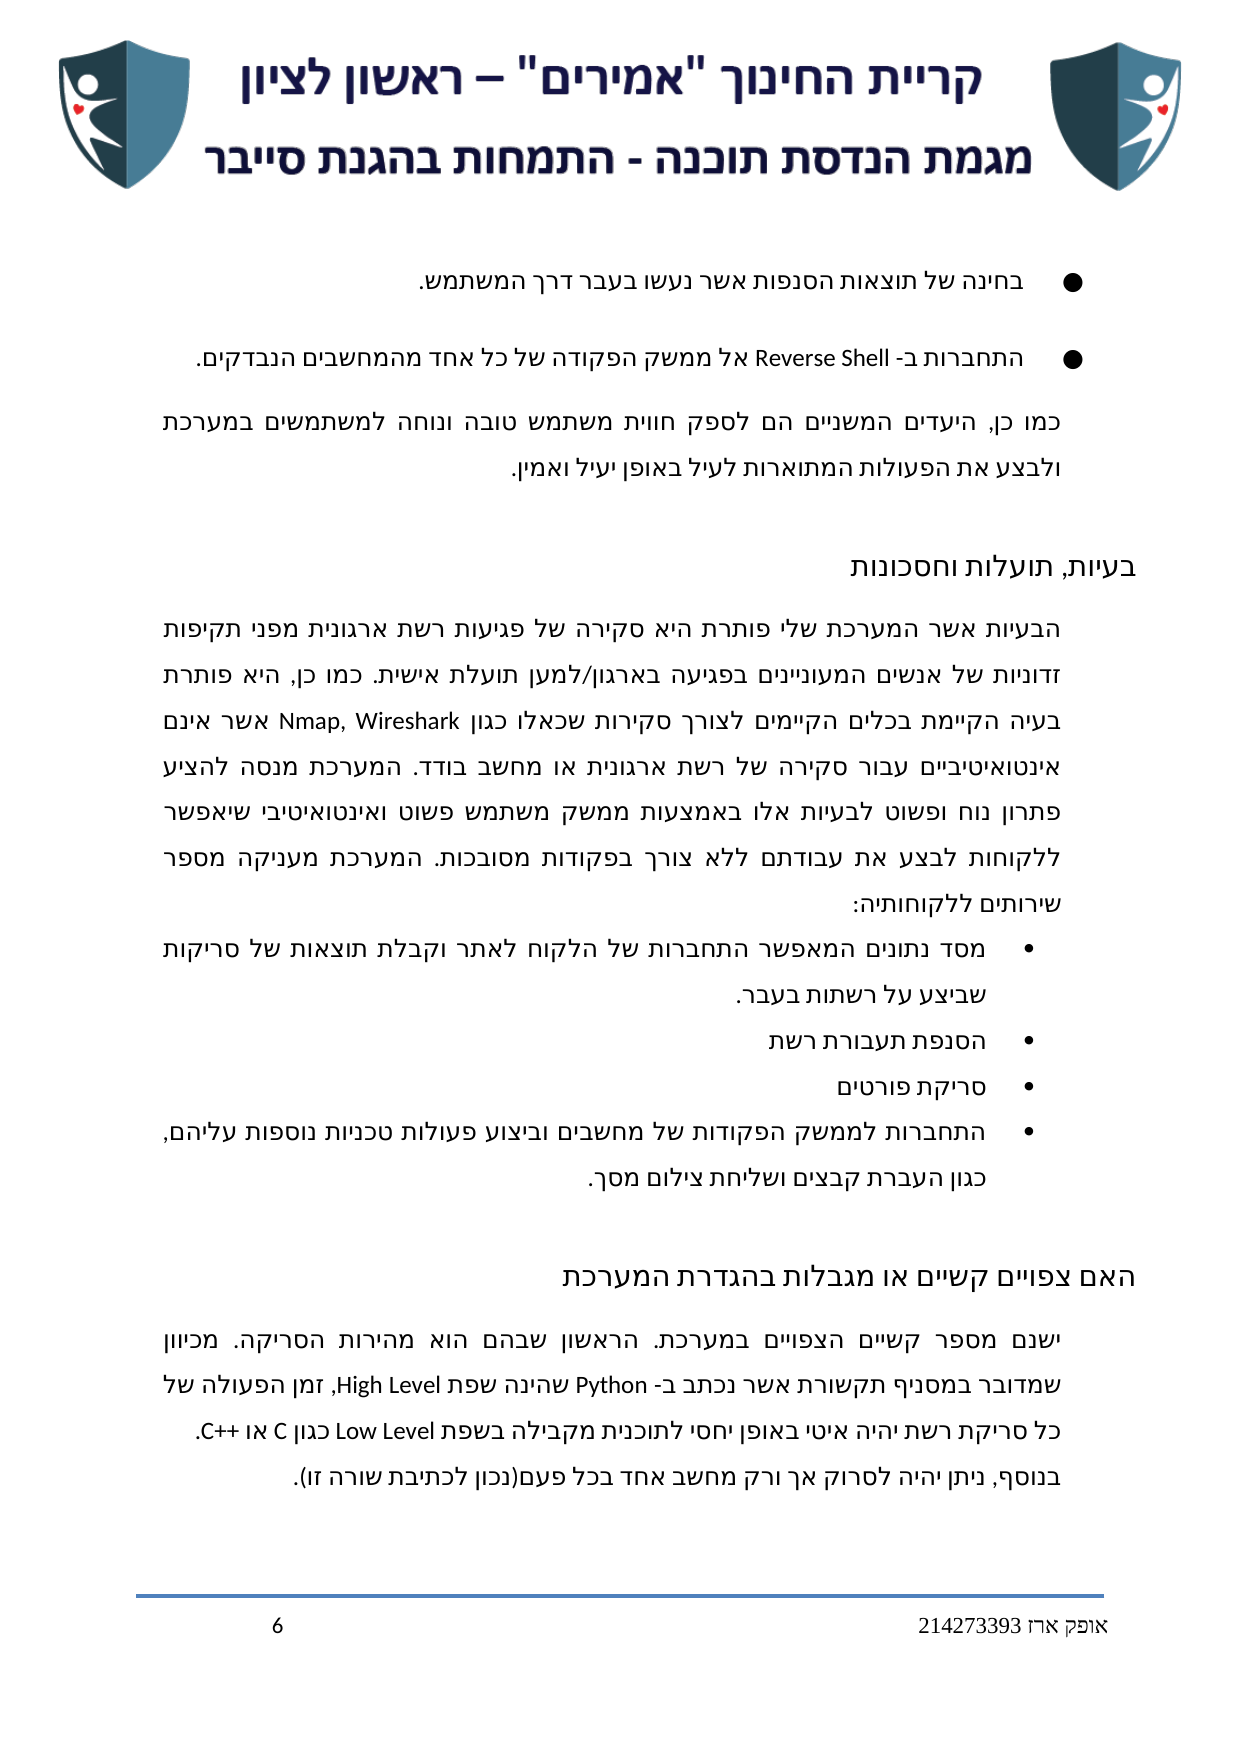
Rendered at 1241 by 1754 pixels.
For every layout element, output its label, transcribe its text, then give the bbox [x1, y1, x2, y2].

picture [58, 40, 1182, 192]
text הבעיות אשר המערכת שלי פותרת היא סקירה של פגיעות רשת ארגונית מפני תקיפות זדוניות של אנשים המעוניינים בפגיעה בארגון/למען תועלת אישית. כמו כן, היא פותרת בעיה הקיימת בכלים הקיימים לצורך סקירות שכאלו כגון Nmap, Wireshark אשר אינם אינטואיטיביים עבור סקירה של רשת ארגונית או מחשב בודד. המערכת מנסה להציע פתרון נוח ופשוט לבעיות אלו באמצעות ממשק משתמש פשוט ואינטואיטיבי שיאפשר ללקוחות לבצע את עבודתם ללא צורך בפקודות מסובכות. המערכת מעניקה מספר שירותים ללקוחותיה: [162, 613, 1062, 918]
text ישנם מספר קשיים הצפויים במערכת. הראשון שבהם הוא מהירות הסריקה. מכיוון שמדובר במסניף תקשורת אשר נכתב ב- Python שהינה שפת High Level, זמן הפעולה של כל סריקת רשת יהיה איטי באופן יחסי לתוכנית מקבילה בשפת Low Level כגון C או ++C. [162, 1324, 1062, 1446]
subtitle בעיות, תועלות וחסכונות [162, 548, 1137, 583]
list הסנפת תעבורת רשת [162, 1025, 1024, 1056]
list התחברות ב- Reverse Shell אל ממשק הפקודה של כל אחד מהמחשבים הנבדקים. [162, 329, 1062, 381]
subtitle האם צפויים קשיים או מגבלות בהגדרת המערכת [162, 1258, 1137, 1294]
list סריקת פורטים [162, 1071, 1024, 1101]
text בנוסף, ניתן יהיה לסרוק אך ורק מחשב אחד בכל פעם(נכון לכתיבת שורה זו). [162, 1461, 1062, 1492]
list מסד נתונים המאפשר התחברות של הלקוח לאתר וקבלת תוצאות של סריקות שביצע על רשתות בעבר. [162, 934, 1024, 1010]
text כמו כן, היעדים המשניים הם לספק חווית משתמש טובה ונוחה למשתמשים במערכת ולבצע את הפעולות המתוארות לעיל באופן יעיל ואמין. [162, 406, 1062, 482]
list בחינה של תוצאות הסנפות אשר נעשו בעבר דרך המשתמש. [162, 252, 1062, 304]
list התחברות לממשק הפקודות של מחשבים וביצוע פעולות טכניות נוספות עליהם, כגון העברת קבצים ושליחת צילום מסך. [162, 1117, 1024, 1193]
